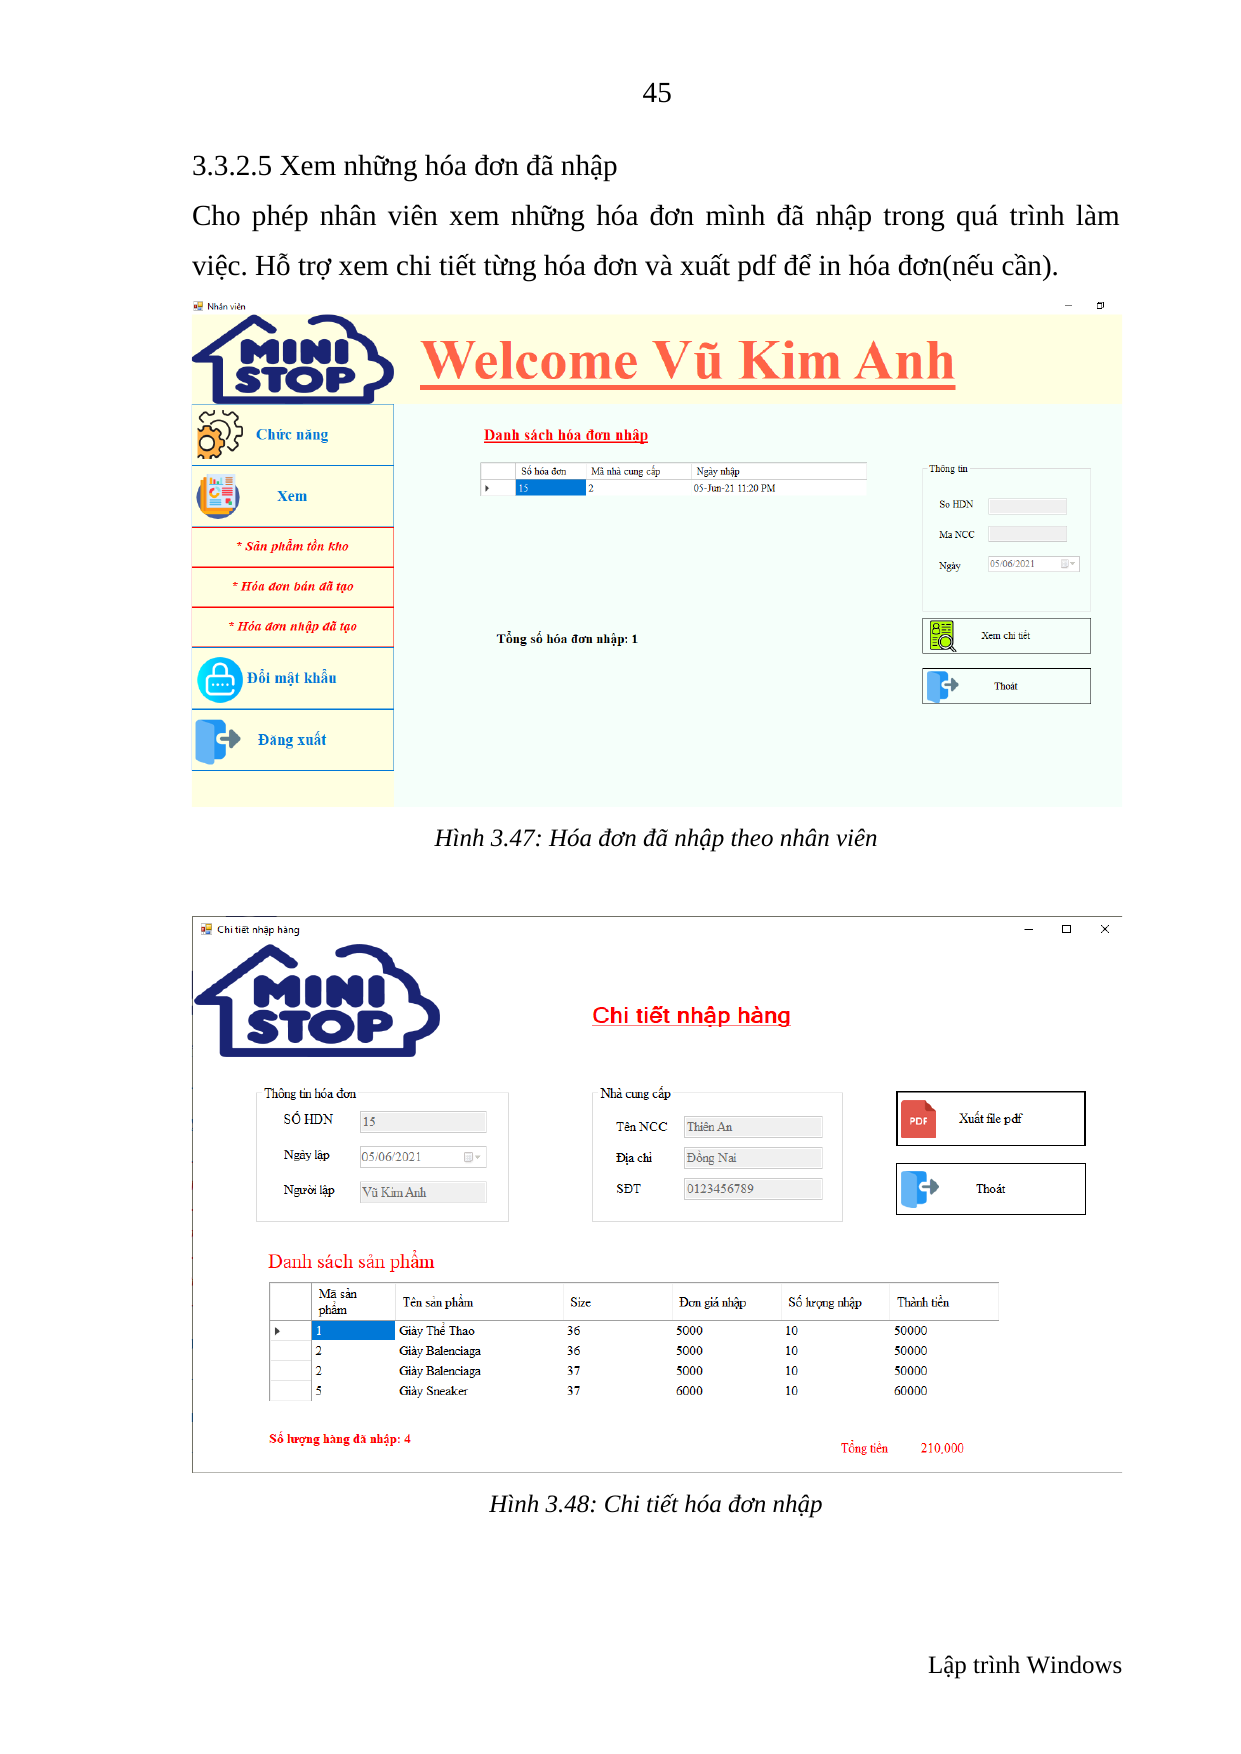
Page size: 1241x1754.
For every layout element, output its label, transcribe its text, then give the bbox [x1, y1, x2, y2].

text Cho phép nhân viên xem những hóa đơn mình đã nhập trong quá trình làm việc. Hỗ trợ xem chi tiết từng hóa đơn và xuất pdf để in hóa đơn(nếu cần). [192, 198, 1122, 282]
text 3.3.2.5 Xem những hóa đơn đã nhập [192, 148, 1122, 181]
picture [191, 298, 1123, 807]
text Hình 3.48: Chi tiết hóa đơn nhập [192, 1489, 1122, 1518]
text Hình 3.47: Hóa đơn đã nhập theo nhân viên [192, 823, 1122, 852]
picture [191, 916, 1123, 1473]
